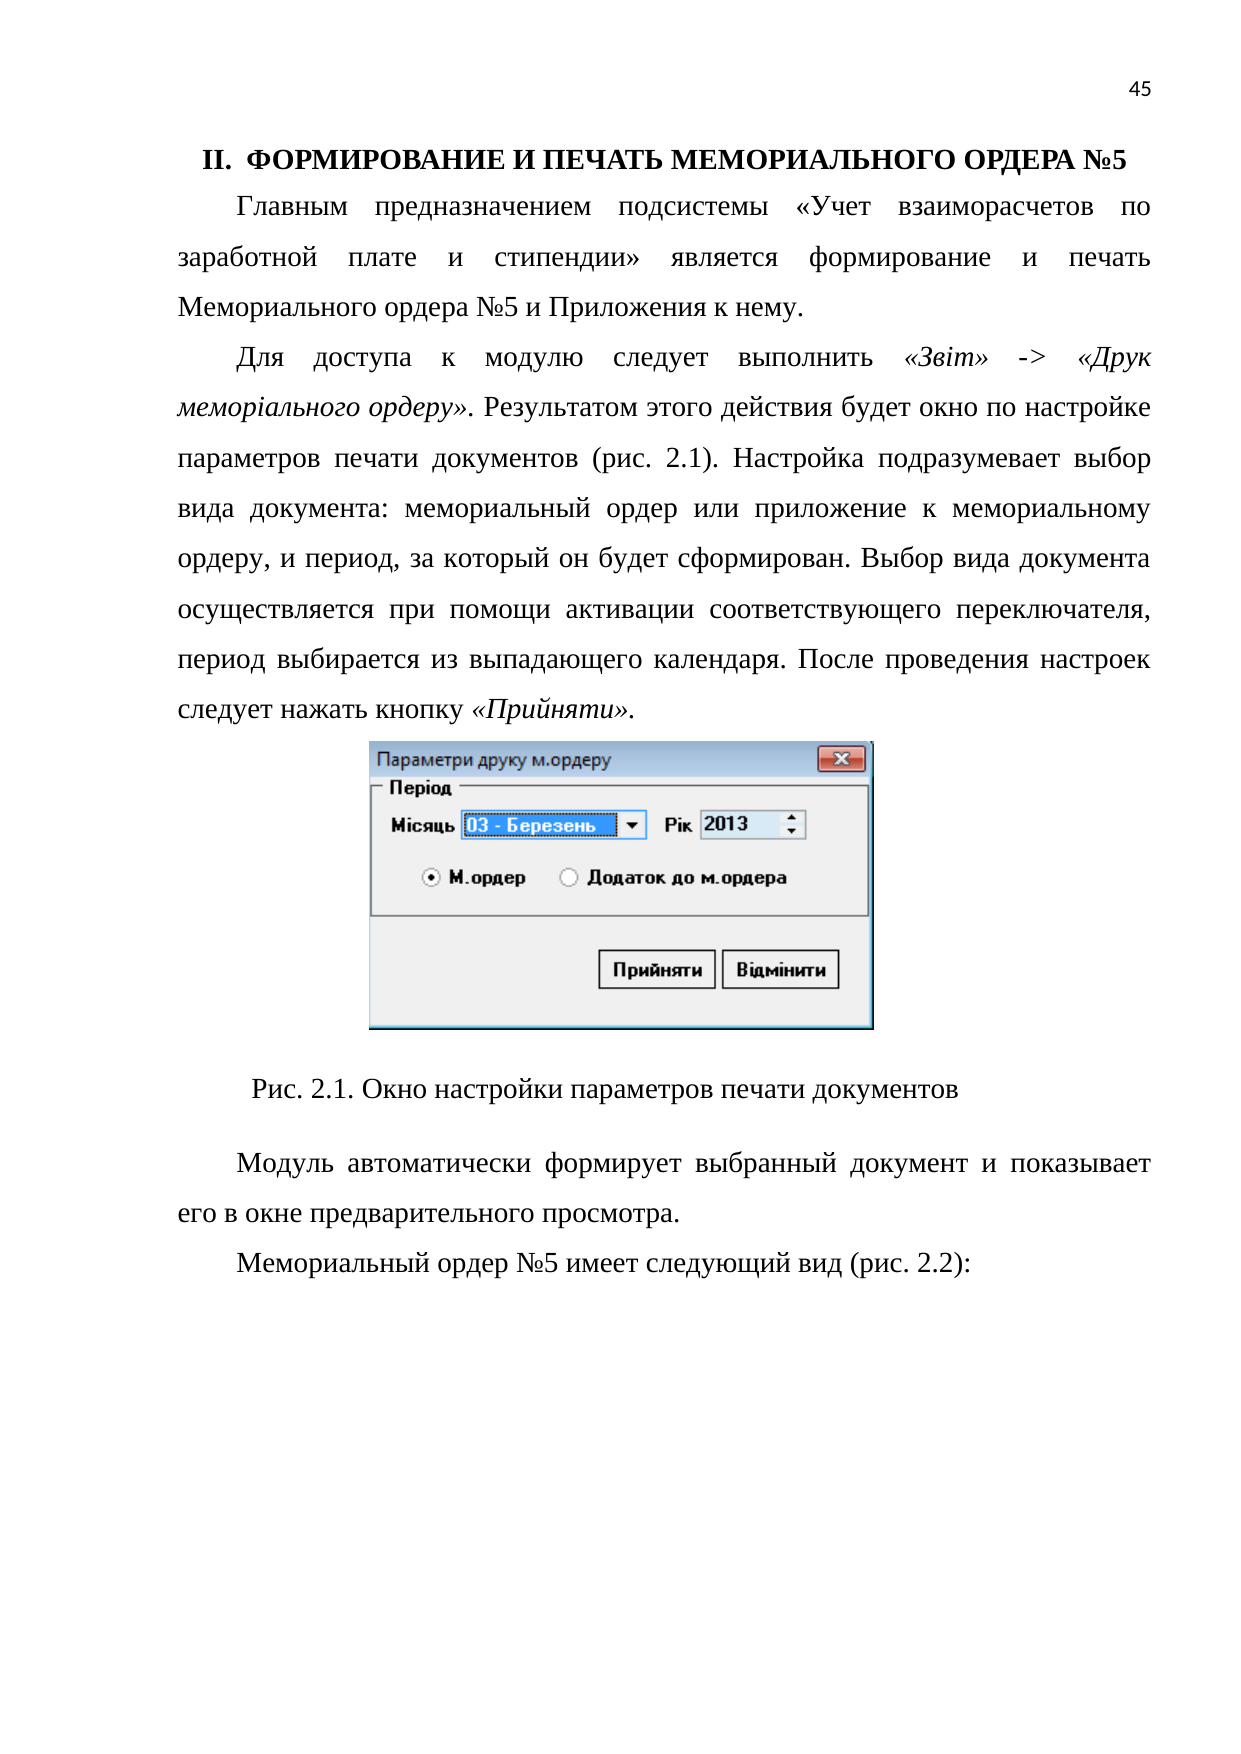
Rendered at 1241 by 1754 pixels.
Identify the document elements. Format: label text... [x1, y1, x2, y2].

list Главным предназначением подсистемы «Учет взаиморасчетов по заработной плате и стипендии» является формирование и печать Мемориального ордера №5 и Приложения к нему. [177, 188, 1152, 322]
picture [369, 741, 874, 1030]
subtitle Формирование и печать Мемориального ордера №5 [177, 142, 1152, 176]
list Для доступа к модулю следует выполнить «Звіт» -> «Друк меморіального ордеру». Результатом этого действия будет окно по настройке параметров печати документов (рис. 2.1). Настройка подразумевает выбор вида документа: мемориальный ордер или приложение к мемориальному ордеру, и период, за который он будет сформирован. Выбор вида документа осуществляется при помощи активации соответствующего переключателя, период выбирается из выпадающего календаря. После проведения настроек следует нажать кнопку «Прийняти». [177, 339, 1152, 725]
list Мемориальный ордер №5 имеет следующий вид (рис. 2.2): [177, 1246, 1152, 1279]
list Модуль автоматически формирует выбранный документ и показывает его в окне предварительного просмотра. [177, 1145, 1152, 1229]
